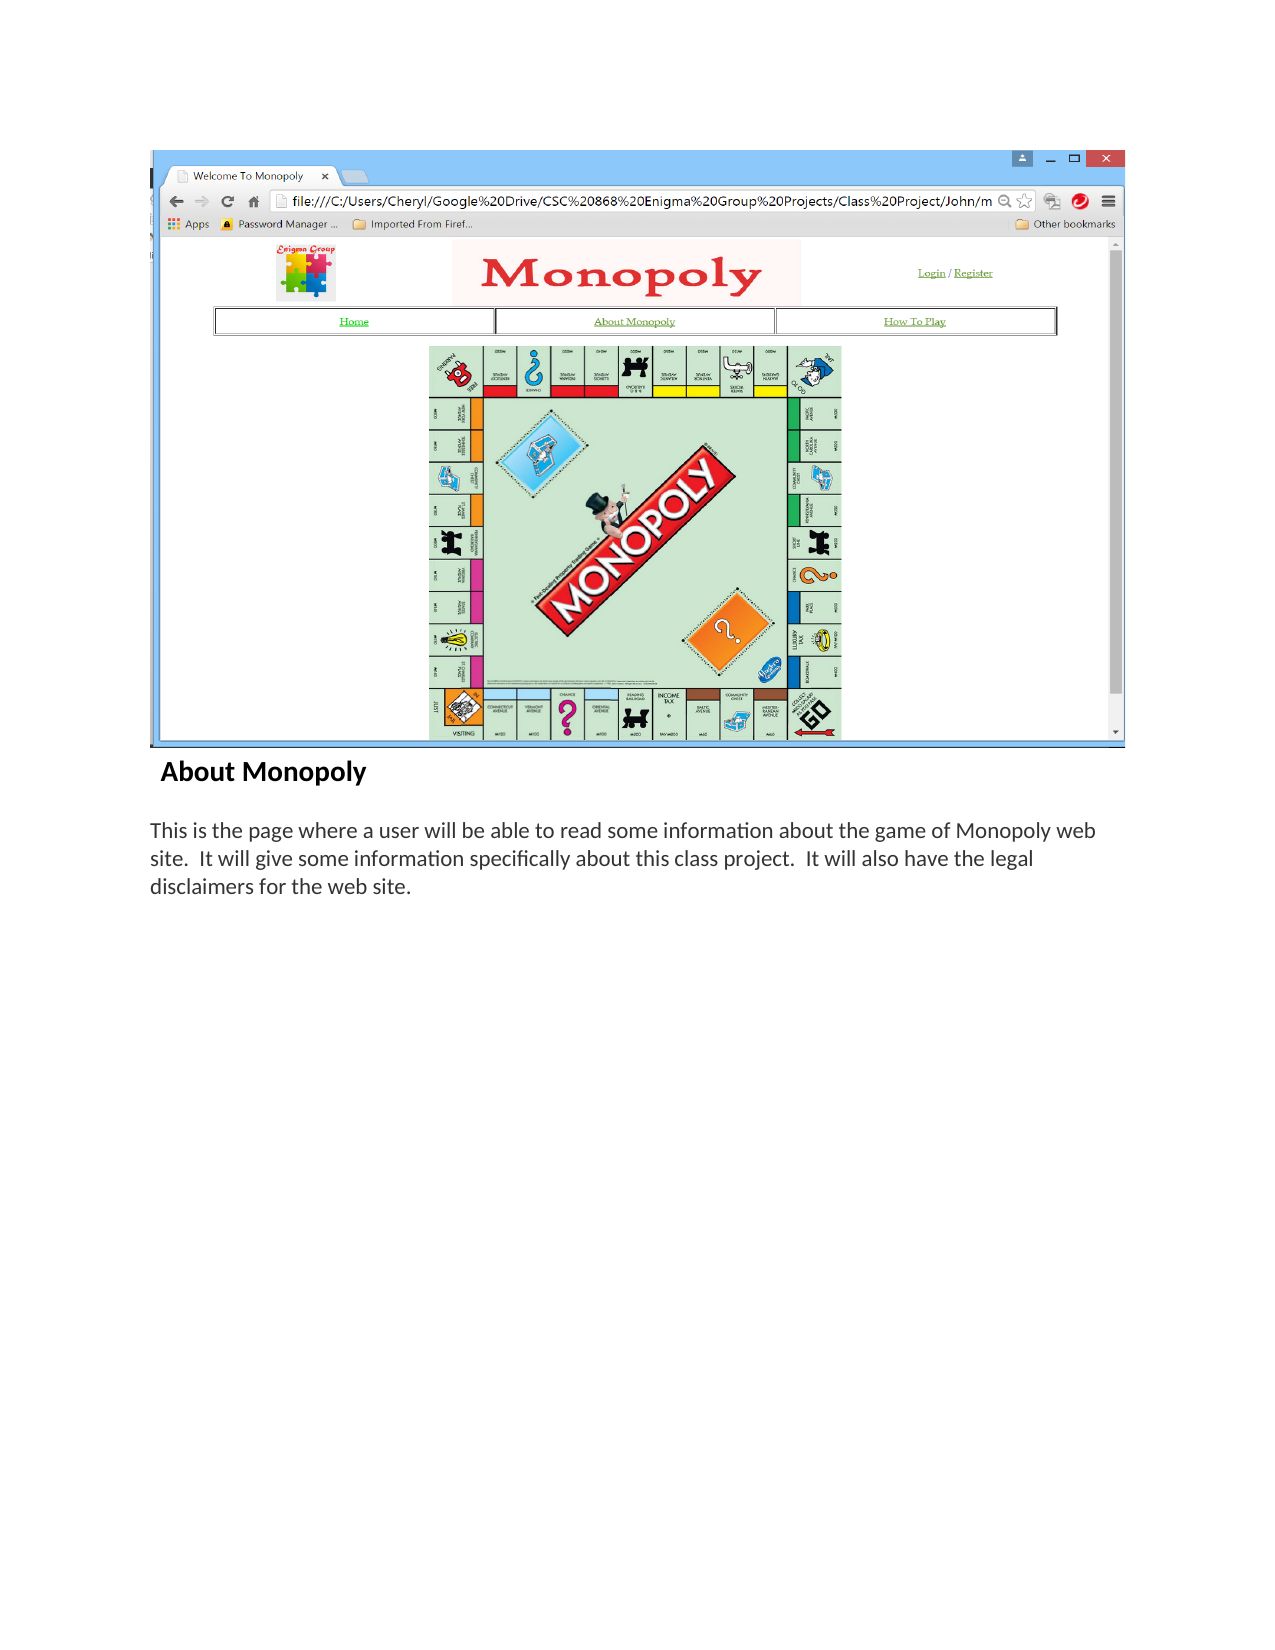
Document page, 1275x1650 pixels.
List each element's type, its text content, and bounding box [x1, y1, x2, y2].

picture [150, 150, 1126, 748]
subtitle About Monopoly [160, 753, 1125, 788]
text This is the page where a user will be able to read some information about the game of Monopoly web site. It will give some information specifically about this class project. It will also have the legal disclaimers for the web site. [150, 816, 1125, 901]
